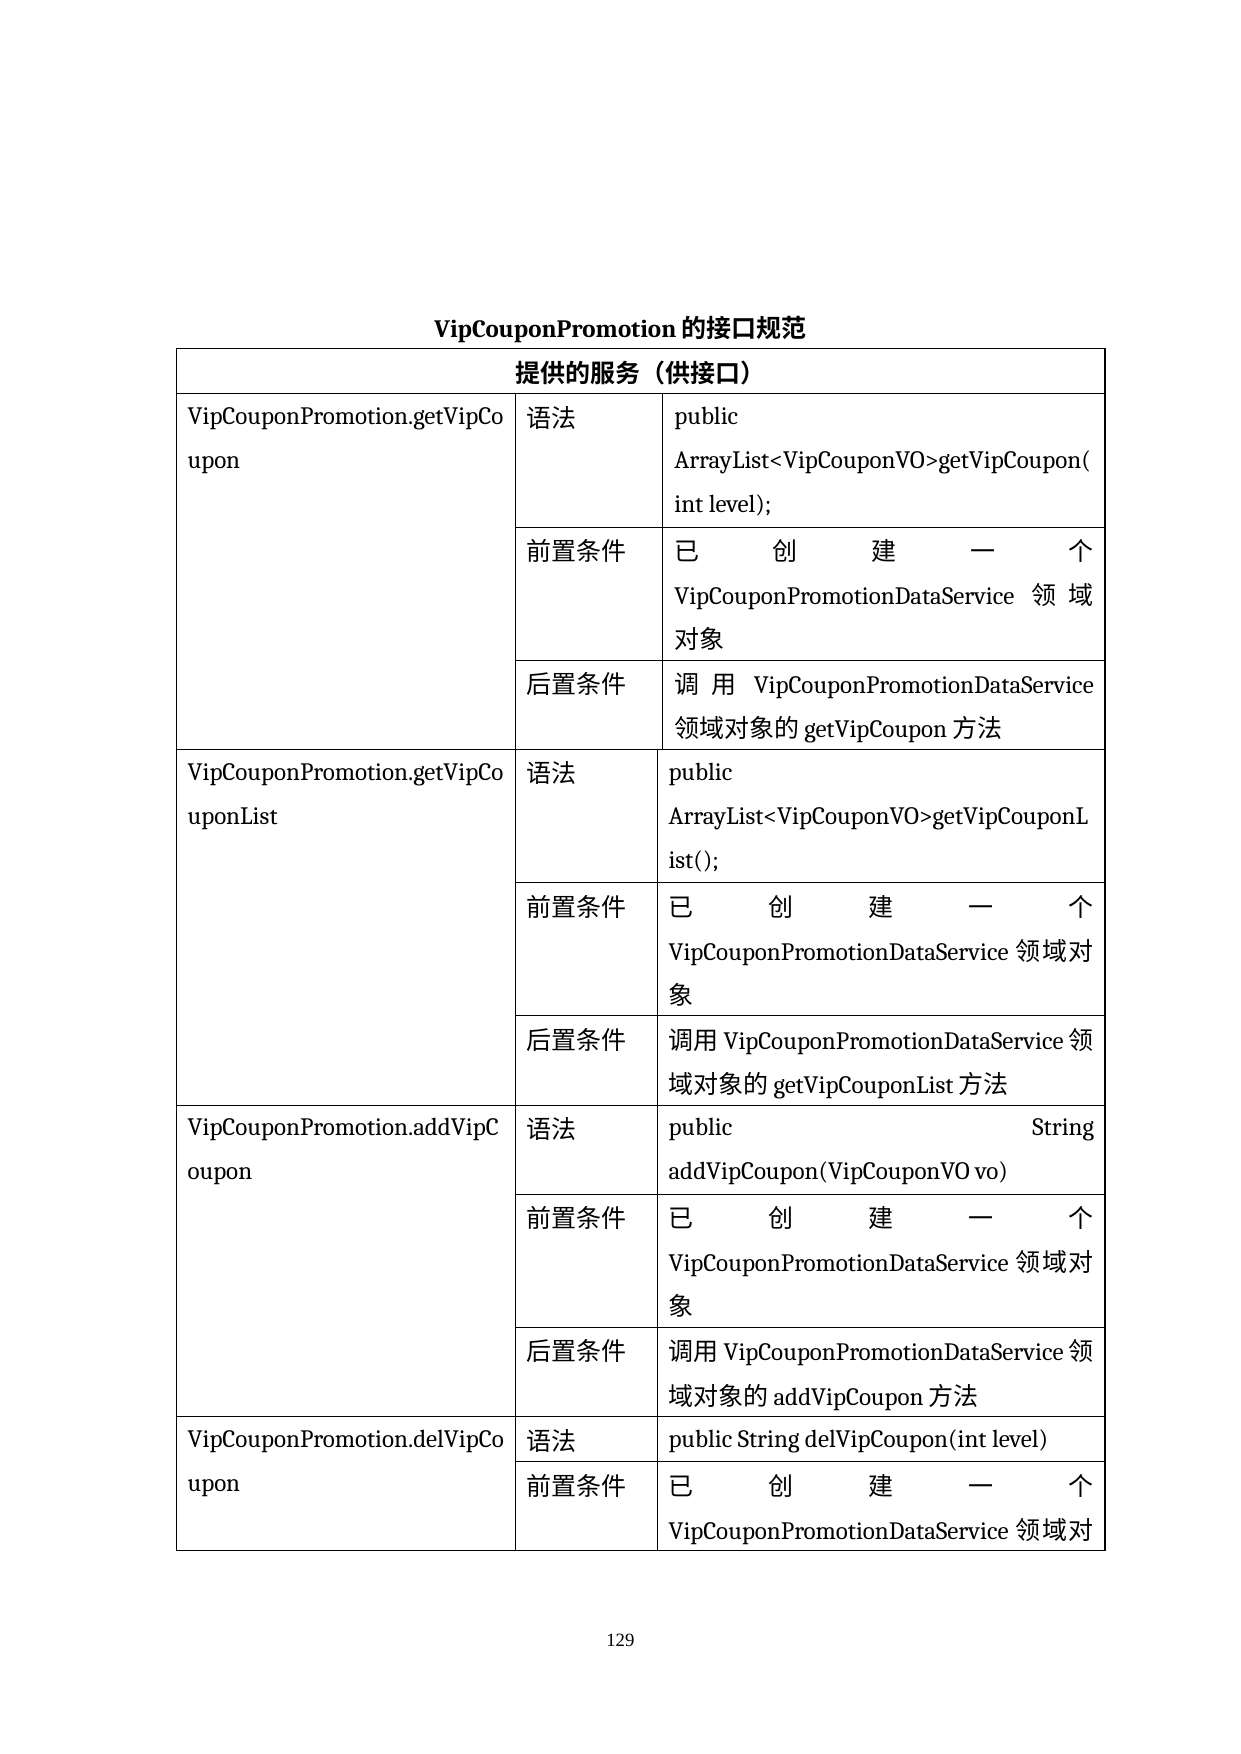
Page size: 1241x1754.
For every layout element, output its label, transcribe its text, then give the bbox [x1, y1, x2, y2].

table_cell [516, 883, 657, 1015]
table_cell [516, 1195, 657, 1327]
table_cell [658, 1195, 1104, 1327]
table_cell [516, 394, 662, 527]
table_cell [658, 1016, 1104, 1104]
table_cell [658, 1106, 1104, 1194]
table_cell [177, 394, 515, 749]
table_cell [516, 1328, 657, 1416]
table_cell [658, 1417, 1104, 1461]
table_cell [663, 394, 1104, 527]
text VipCouponPromotion的接口规范 [187, 304, 1053, 348]
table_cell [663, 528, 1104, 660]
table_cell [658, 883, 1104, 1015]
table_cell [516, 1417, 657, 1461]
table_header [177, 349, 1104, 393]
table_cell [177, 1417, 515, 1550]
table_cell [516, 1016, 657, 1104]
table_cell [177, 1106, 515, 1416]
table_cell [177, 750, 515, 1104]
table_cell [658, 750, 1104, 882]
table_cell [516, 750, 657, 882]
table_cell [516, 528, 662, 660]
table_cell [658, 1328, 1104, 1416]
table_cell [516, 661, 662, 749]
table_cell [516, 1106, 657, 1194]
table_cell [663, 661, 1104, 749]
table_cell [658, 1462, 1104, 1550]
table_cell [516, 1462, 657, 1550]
